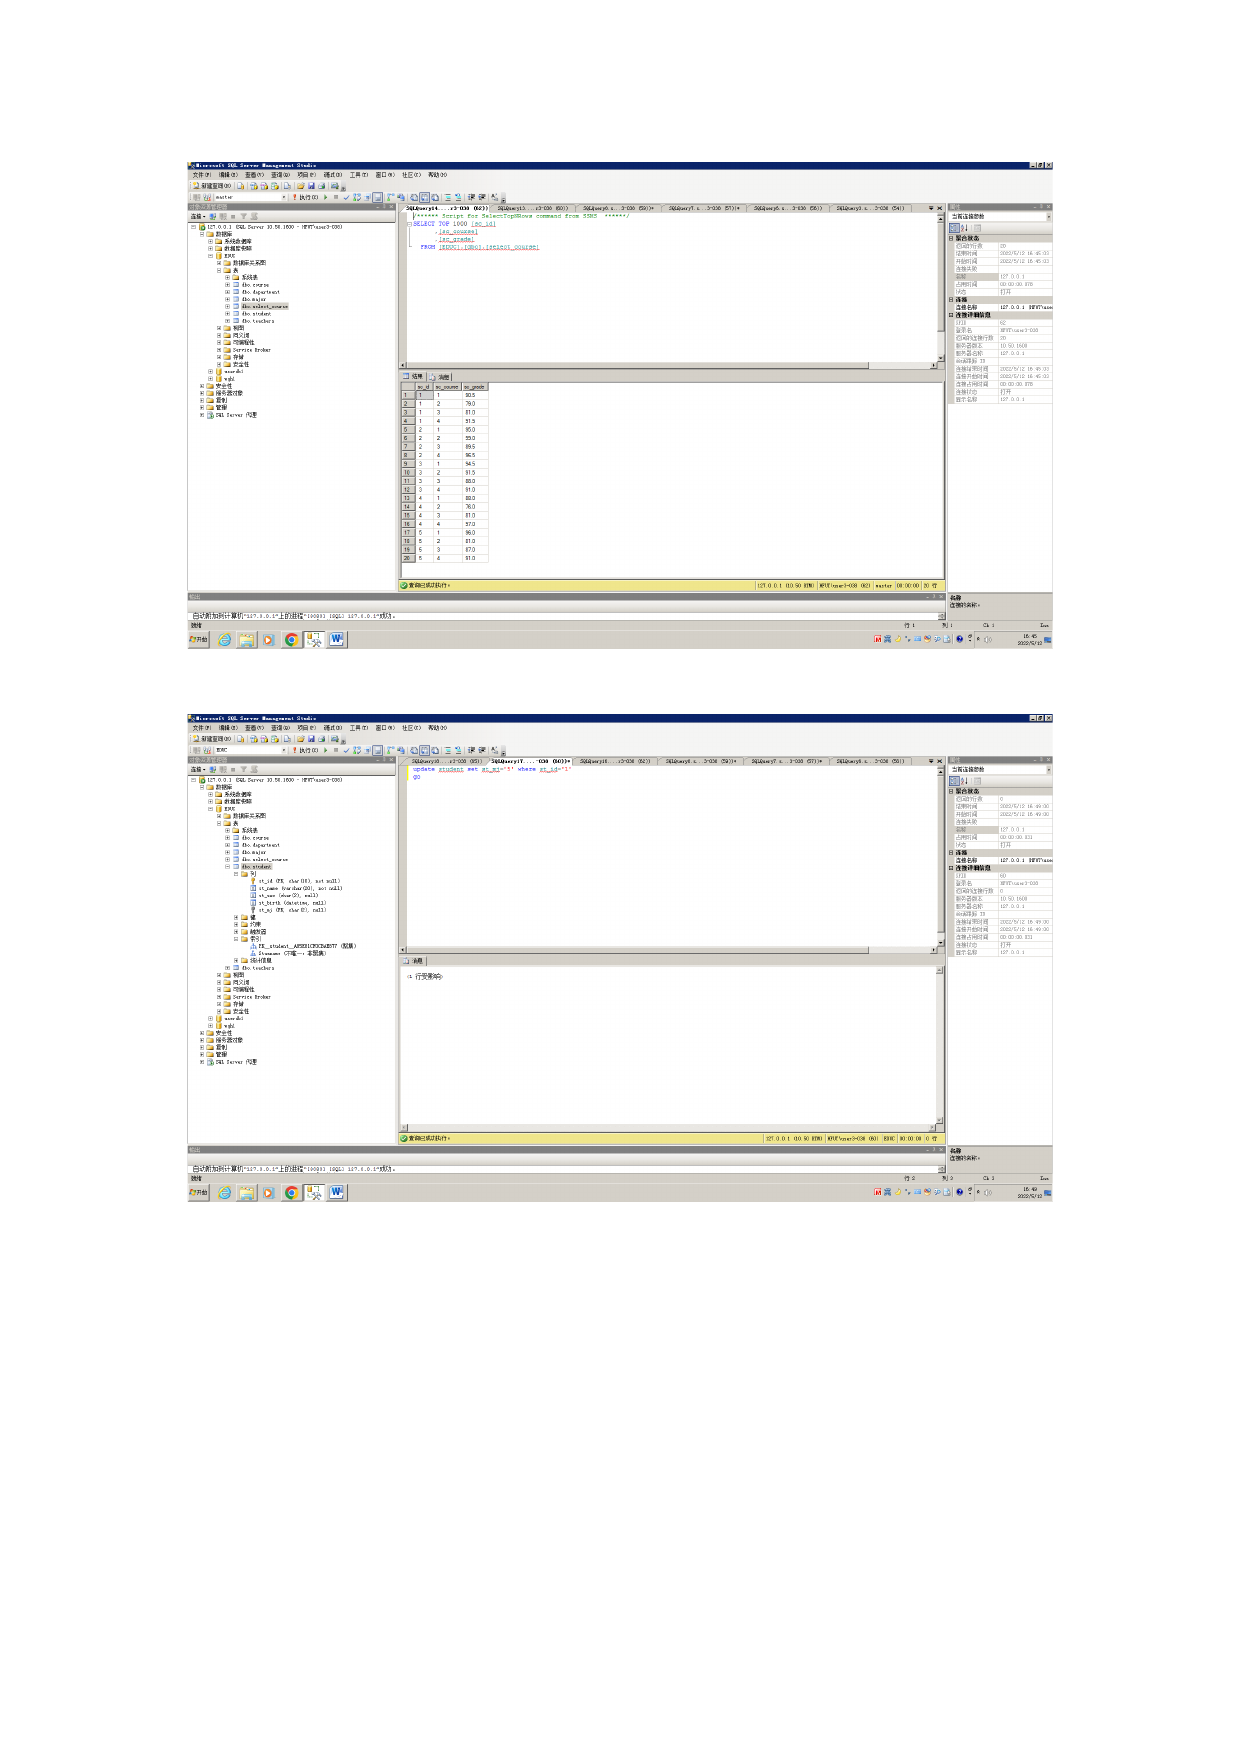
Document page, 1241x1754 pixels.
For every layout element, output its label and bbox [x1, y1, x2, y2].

picture [187, 714, 1053, 1202]
picture [187, 162, 1053, 649]
